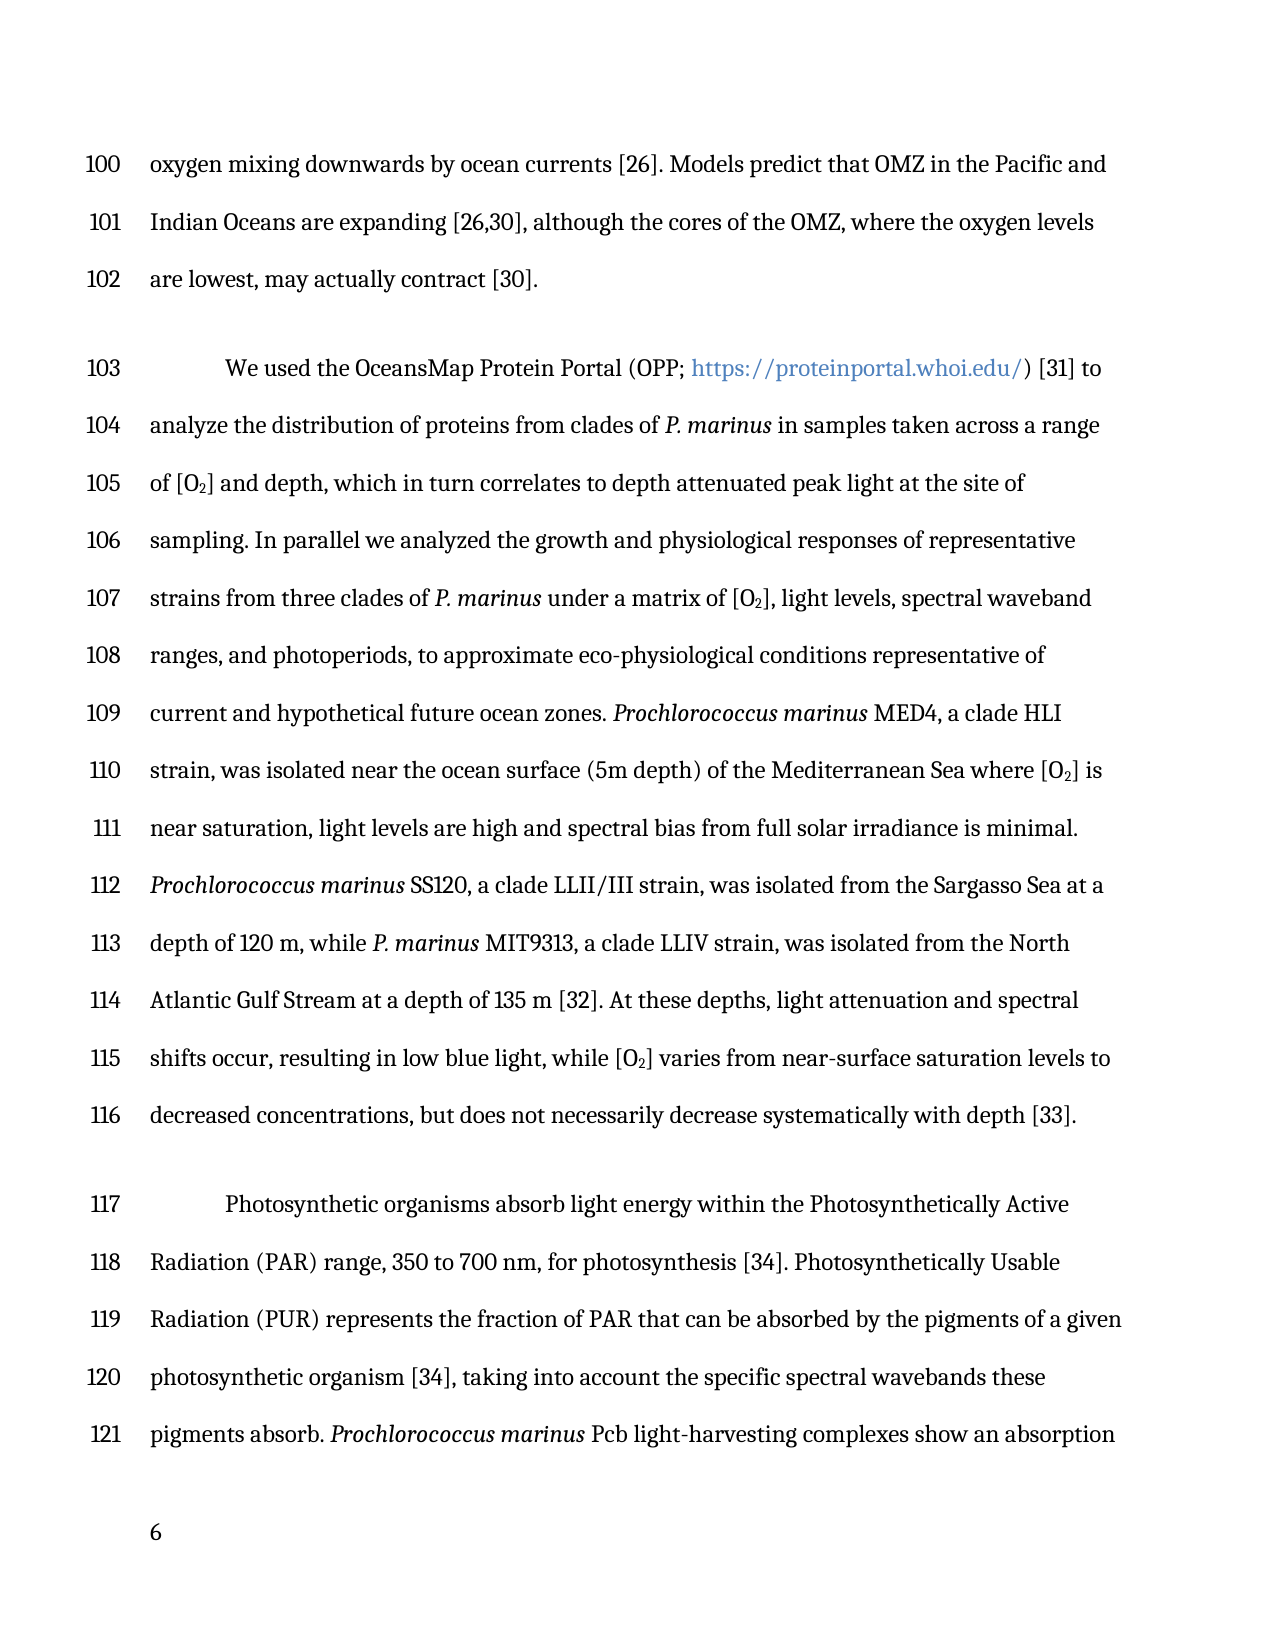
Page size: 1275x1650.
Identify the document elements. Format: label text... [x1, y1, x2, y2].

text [150, 1190, 1125, 1449]
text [150, 150, 1125, 294]
text We used the OceansMap Protein Portal (OPP; https://proteinportal.whoi.edu/) [31] to analyze the distribution of proteins from clades of P. marinus in samples taken across a range of [O2] and depth, which in turn correlates to depth attenuated peak light at the site of sampling. In parallel we analyzed the growth and physiological responses of representative strains from three clades of P. marinus under a matrix of [O2], light levels, spectral waveband ranges, and photoperiods, to approximate eco-physiological conditions representative of current and hypothetical future ocean zones. Prochlorococcus marinus MED4, a clade HLI strain, was isolated near the ocean surface (5m depth) of the Mediterranean Sea where [O2] is near saturation, light levels are high and spectral bias from full solar irradiance is minimal. Prochlorococcus marinus SS120, a clade LLII/III strain, was isolated from the Sargasso Sea at a depth of 120 m, while P. marinus MIT9313, a clade LLIV strain, was isolated from the North Atlantic Gulf Stream at a depth of 135 m [32]. At these depths, light attenuation and spectral shifts occur, resulting in low blue light, while [O2] varies from near-surface saturation levels to decreased concentrations, but does not necessarily decrease systematically with depth [33]. [150, 354, 1125, 1130]
